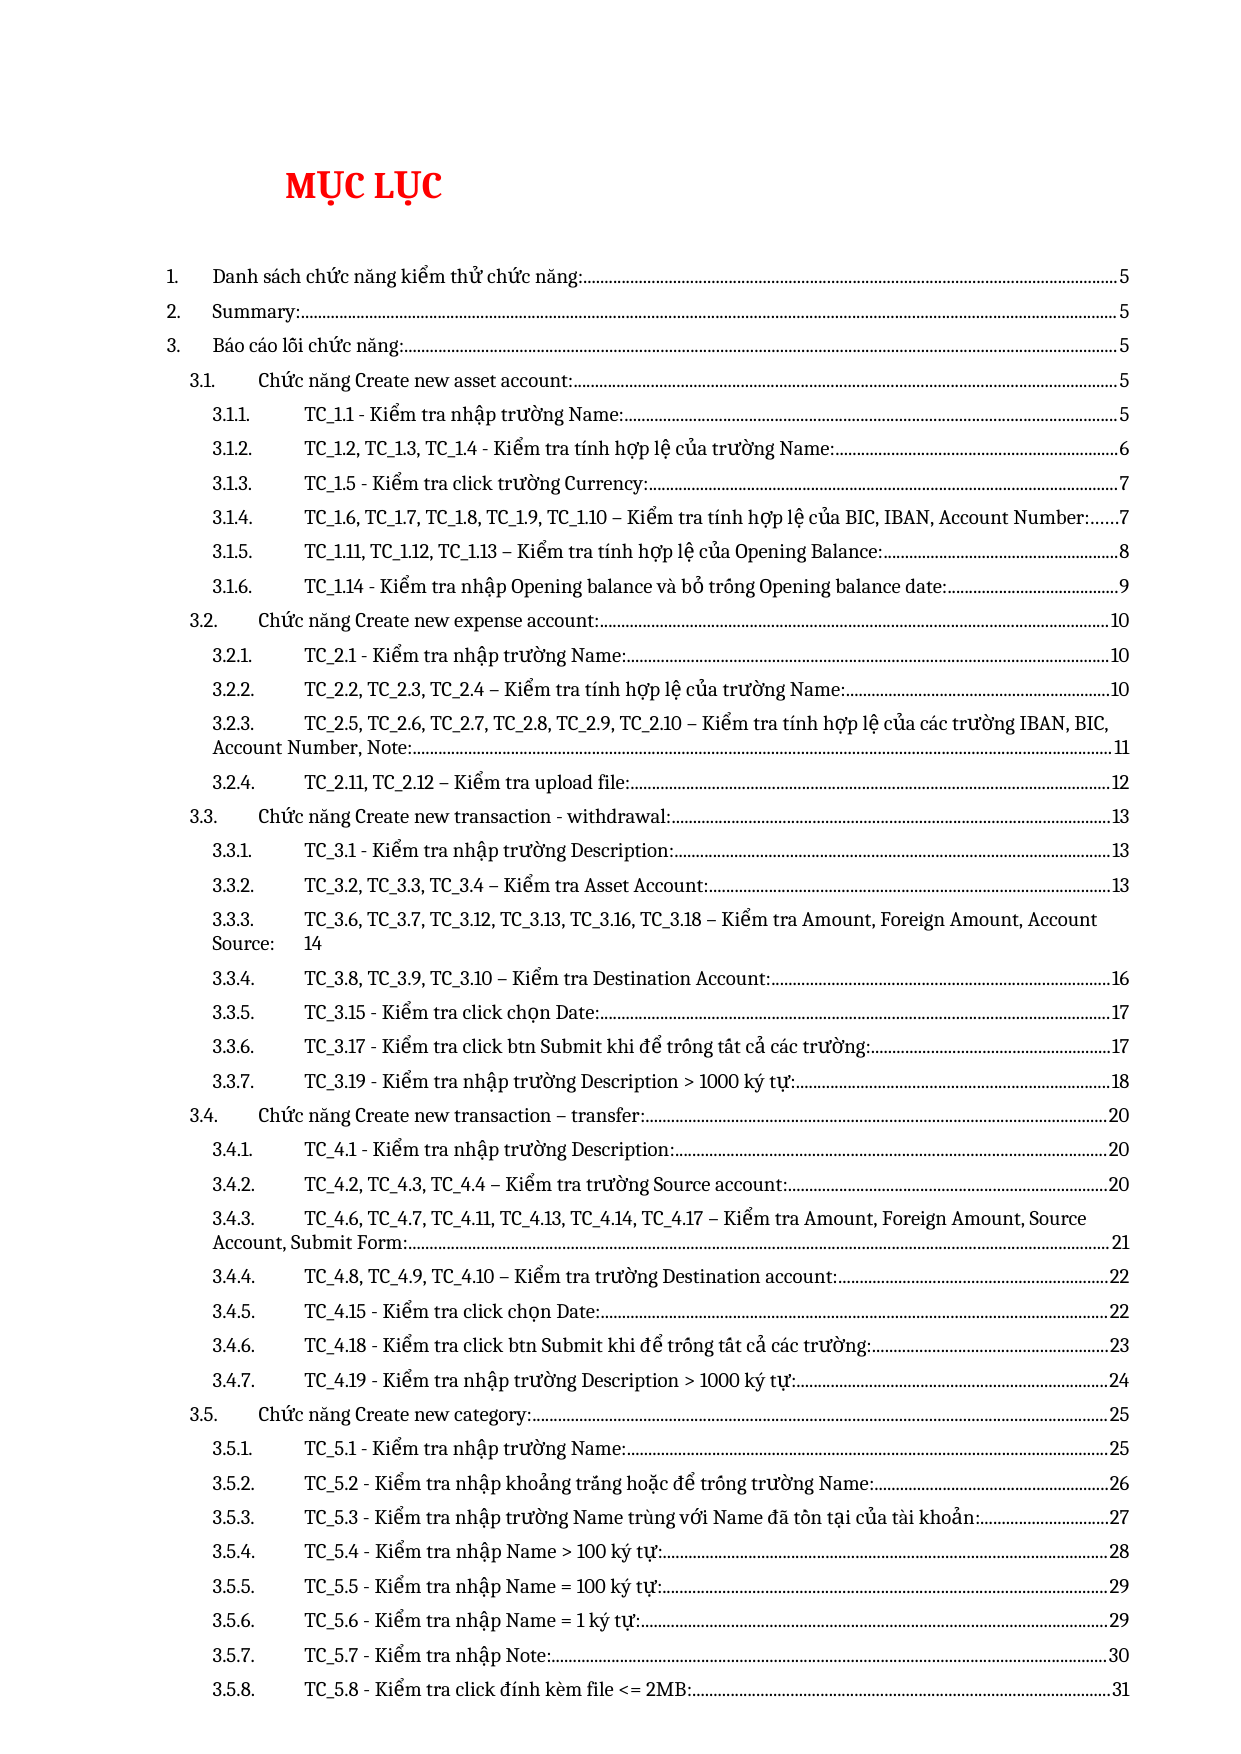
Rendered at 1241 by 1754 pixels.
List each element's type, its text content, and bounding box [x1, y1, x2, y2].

text 3.4.5. TC_4.15 - Kiểm tra click chọn Date: 22 [212, 1299, 1130, 1323]
text 3.5.4. TC_5.4 - Kiểm tra nhập Name > 100 ký tự: 28 [212, 1540, 375, 1564]
text 3.5.5. TC_5.5 - Kiểm tra nhập Name = 100 ký tự: 29 [212, 1574, 1130, 1598]
text 3.1. Chức năng Create new asset account: 5 [189, 368, 1130, 392]
text 3.5.6. TC_5.6 - Kiểm tra nhập Name = 1 ký tự: 29 [635, 1609, 1130, 1633]
text 3.4.4. TC_4.8, TC_4.9, TC_4.10 – Kiểm tra trường Destination account: 22 [212, 1265, 1130, 1289]
text 3.4. Chức năng Create new transaction – transfer: 20 [189, 1104, 1130, 1128]
text 3.1.2. TC_1.2, TC_1.3, TC_1.4 - Kiểm tra tính hợp lệ của trường Name: 6 [212, 437, 1130, 461]
text 3.4.1. TC_4.1 - Kiểm tra nhập trường Description: 20 [212, 1138, 1130, 1162]
text 3.3.4. TC_3.8, TC_3.9, TC_3.10 – Kiểm tra Destination Account: 16 [212, 966, 1130, 990]
text 3.2.4. TC_2.11, TC_2.12 – Kiểm tra upload file: 12 [212, 770, 1130, 794]
text 3.2. Chức năng Create new expense account: 10 [189, 609, 1130, 633]
text 3.1.3. TC_1.5 - Kiểm tra click trường Currency: 7 [212, 471, 1130, 495]
text 3.4.3. TC_4.6, TC_4.7, TC_4.11, TC_4.13, TC_4.14, TC_4.17 – Kiểm tra Amount, Foreign Amount, Source Account, Submit Form: 21 [212, 1207, 1130, 1255]
text 3.1.5. TC_1.11, TC_1.12, TC_1.13 – Kiểm tra tính hợp lệ của Opening Balance: 8 [212, 540, 1130, 564]
text 3.3.2. TC_3.2, TC_3.3, TC_3.4 – Kiểm tra Asset Account: 13 [212, 873, 1130, 897]
text 3.4.2. TC_4.2, TC_4.3, TC_4.4 – Kiểm tra trường Source account: 20 [212, 1172, 1130, 1196]
text 3.2.3. TC_2.5, TC_2.6, TC_2.7, TC_2.8, TC_2.9, TC_2.10 – Kiểm tra tính hợp lệ của các trường IBAN, BIC, Account Number, Note: 11 [212, 712, 1130, 760]
text 3.4.7. TC_4.19 - Kiểm tra nhập trường Description > 1000 ký tự: 24 [212, 1368, 1130, 1392]
text 3.1.4. TC_1.6, TC_1.7, TC_1.8, TC_1.9, TC_1.10 – Kiểm tra tính hợp lệ của BIC, IBAN, Account Number: 7 [212, 506, 1130, 530]
text 3.5.7. TC_5.7 - Kiểm tra nhập Note: 30 [546, 1643, 1130, 1667]
text 3.3.3. TC_3.6, TC_3.7, TC_3.12, TC_3.13, TC_3.16, TC_3.18 – Kiểm tra Amount, Foreign Amount, Account Source: 14 [212, 908, 1130, 956]
text 3.5.8. TC_5.8 - Kiểm tra click đính kèm file <= 2MB: 31 [212, 1678, 375, 1702]
text 2. Summary: 5 [167, 299, 1130, 323]
text 3.3. Chức năng Create new transaction - withdrawal: 13 [189, 805, 1130, 829]
text 1. Danh sách chức năng kiểm thử chức năng: 5 [167, 265, 1130, 289]
text 3.5.7. TC_5.7 - Kiểm tra nhập Note: 30 [212, 1643, 374, 1667]
text MỤC LỤC [285, 164, 1130, 208]
text 3.2.1. TC_2.1 - Kiểm tra nhập trường Name: 10 [212, 643, 1130, 667]
text 3.5.8. TC_5.8 - Kiểm tra click đính kèm file <= 2MB: 31 [687, 1678, 1130, 1702]
text 3.3.7. TC_3.19 - Kiểm tra nhập trường Description > 1000 ký tự: 18 [212, 1069, 1130, 1093]
text 3.4.6. TC_4.18 - Kiểm tra click btn Submit khi để trống tất cả các trường: 23 [212, 1334, 1130, 1358]
text 3.2.2. TC_2.2, TC_2.3, TC_2.4 – Kiểm tra tính hợp lệ của trường Name: 10 [212, 678, 1130, 702]
text 3.3.6. TC_3.17 - Kiểm tra click btn Submit khi để trống tất cả các trường: 17 [212, 1035, 1130, 1059]
text 3.5.2. TC_5.2 - Kiểm tra nhập khoảng trắng hoặc để trống trường Name: 26 [869, 1471, 1130, 1495]
text 3.5.4. TC_5.4 - Kiểm tra nhập Name > 100 ký tự: 28 [657, 1540, 1130, 1564]
text 3.5.1. TC_5.1 - Kiểm tra nhập trường Name: 25 [212, 1437, 1130, 1461]
text 3. Báo cáo lỗi chức năng: 5 [167, 334, 1130, 358]
text 3.3.1. TC_3.1 - Kiểm tra nhập trường Description: 13 [212, 839, 1130, 863]
text 3.1.1. TC_1.1 - Kiểm tra nhập trường Name: 5 [212, 403, 1130, 427]
text 3.3.5. TC_3.15 - Kiểm tra click chọn Date: 17 [212, 1001, 1130, 1024]
text 3.5.6. TC_5.6 - Kiểm tra nhập Name = 1 ký tự: 29 [212, 1609, 374, 1633]
text 3.1.6. TC_1.14 - Kiểm tra nhập Opening balance và bỏ trống Opening balance date: 9 [212, 574, 1130, 598]
text 3.5. Chức năng Create new category: 25 [189, 1403, 1130, 1427]
